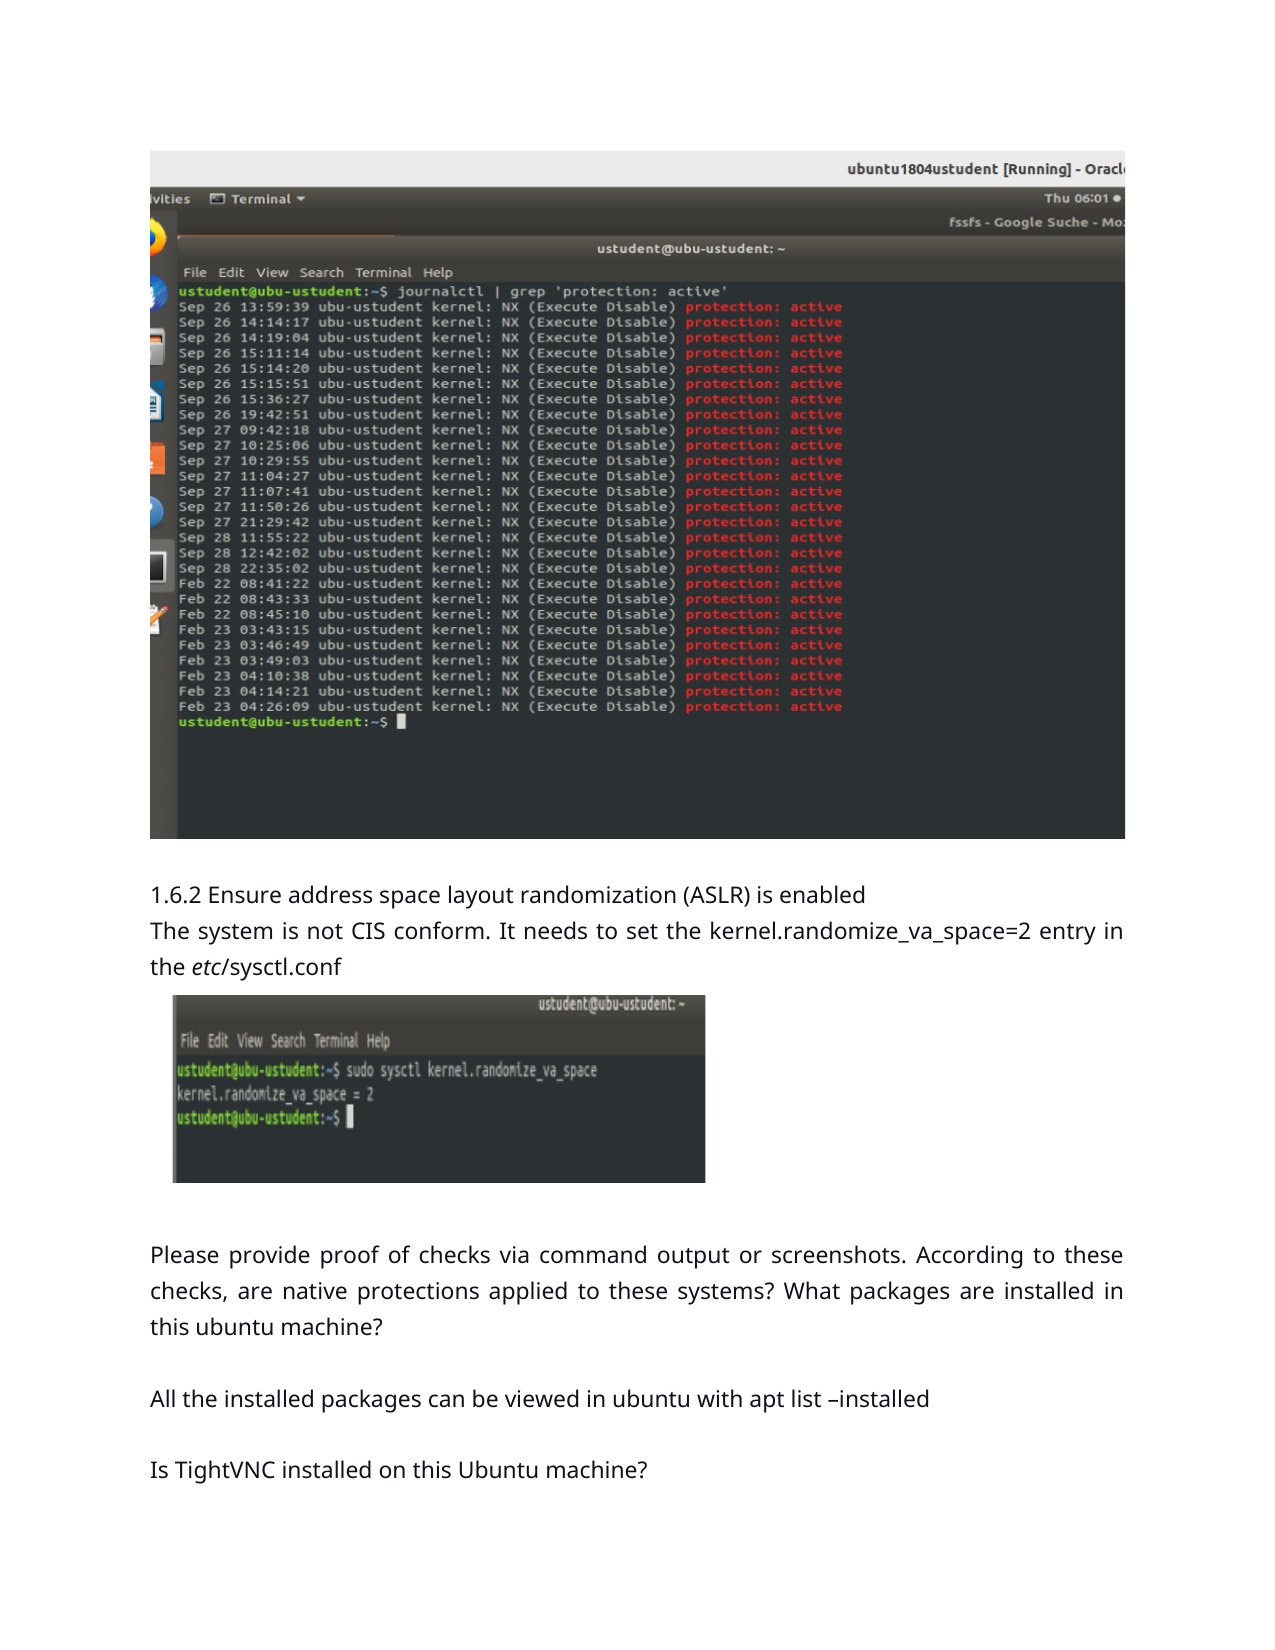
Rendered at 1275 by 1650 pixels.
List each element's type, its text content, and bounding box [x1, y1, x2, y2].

text Please provide proof of checks via command output or screenshots. According to these checks, are native protections applied to these systems? What packages are installed in this ubuntu machine? [150, 1239, 1125, 1342]
picture [172, 995, 706, 1183]
text Is TightVNC installed on this Ubuntu machine? [150, 1454, 1125, 1486]
picture [150, 150, 1125, 839]
text All the installed packages can be viewed in ubuntu with apt list –installed [150, 1382, 1125, 1414]
text The system is not CIS conform. It needs to set the kernel.randomize_va_space=2 entry in the etc/sysctl.conf [150, 915, 1125, 982]
text 1.6.2 Ensure address space layout randomization (ASLR) is enabled [150, 879, 1125, 911]
